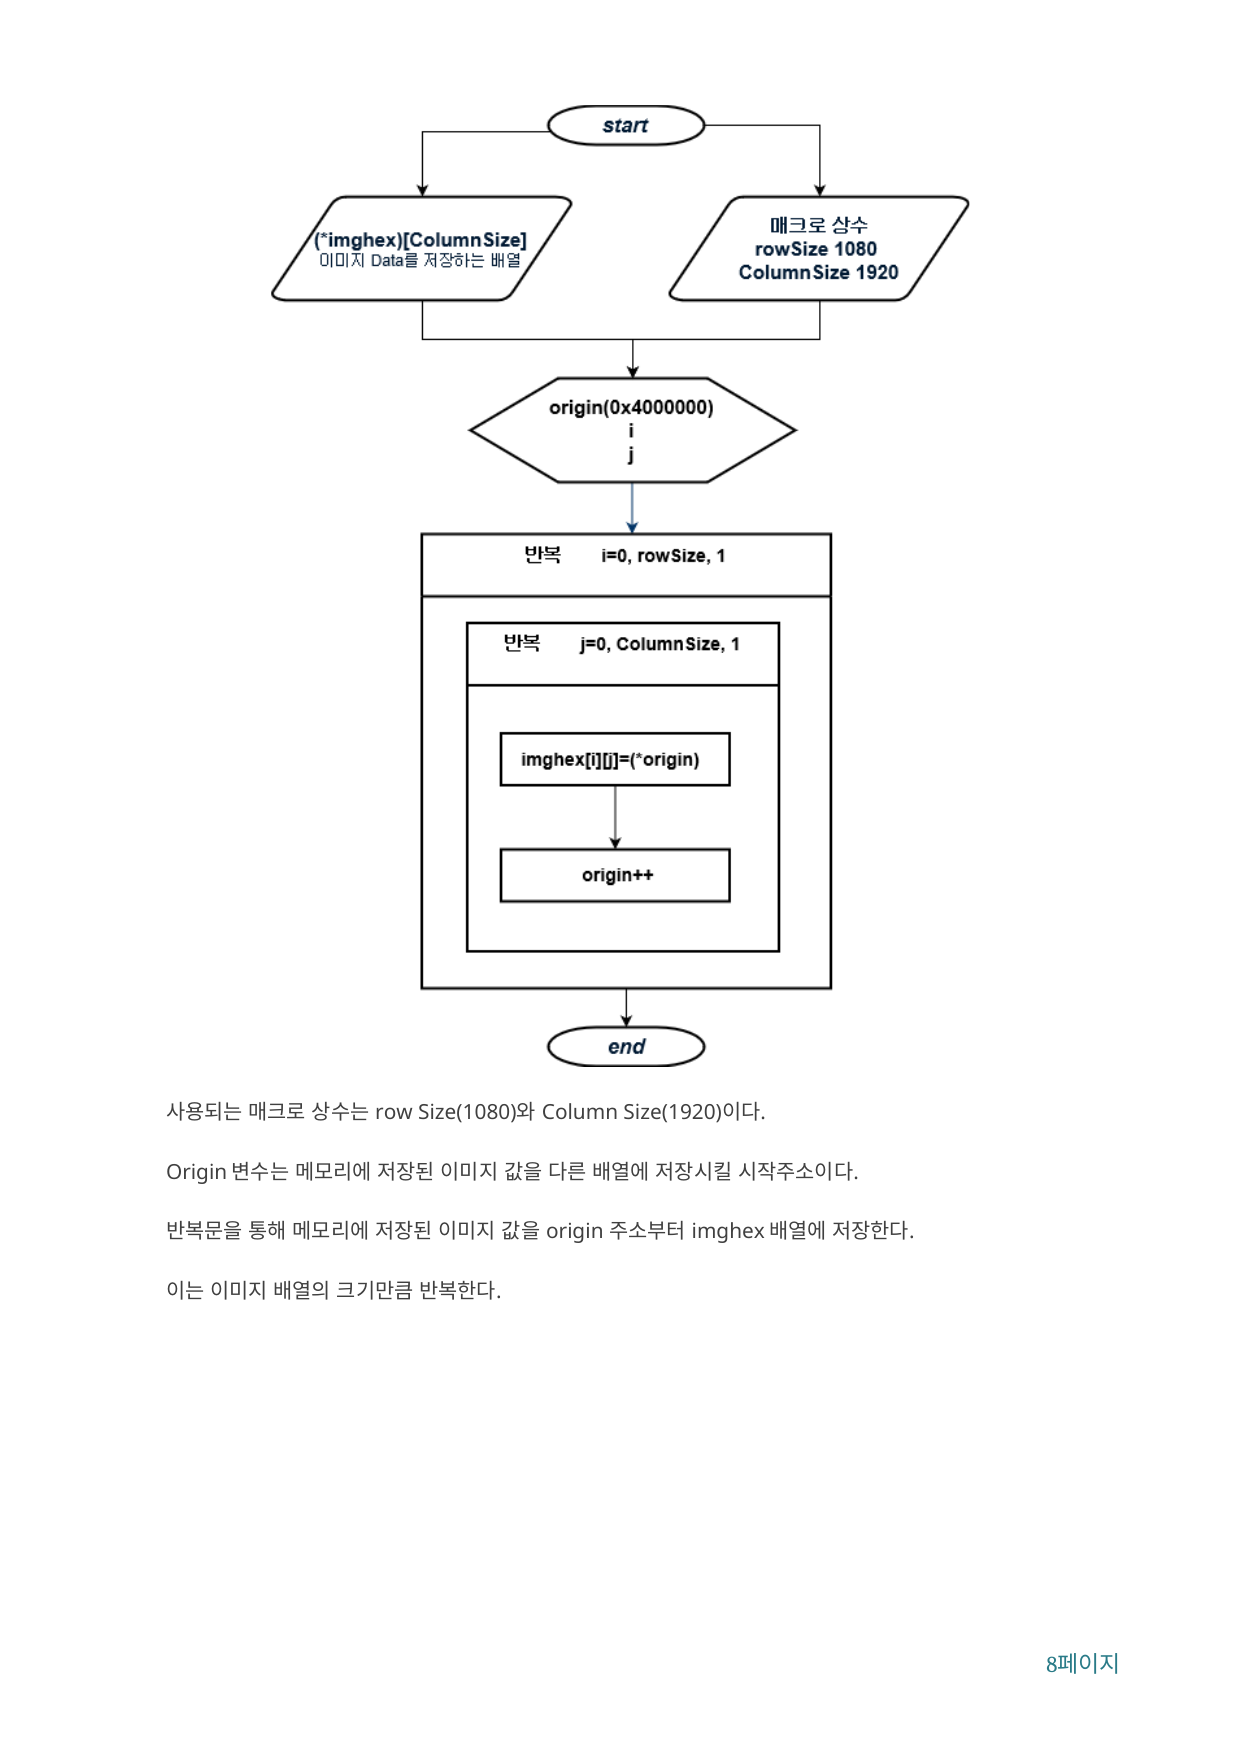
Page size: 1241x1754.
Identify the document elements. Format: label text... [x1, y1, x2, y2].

text Origin변수는 메모리에 저장된 이미지 값을 다른 배열에 저장시킬 시작주소이다. [166, 1155, 1120, 1185]
text 반복문을 통해 메모리에 저장된 이미지 값을 origin 주소부터 imghex배열에 저장한다. [166, 1214, 1120, 1245]
text 사용되는 매크로 상수는 row Size(1080)와 Column Size(1920)이다. [166, 1096, 1120, 1126]
text 이는 이미지 배열의 크기만큼 반복한다. [166, 1274, 1120, 1304]
picture [271, 105, 970, 1067]
